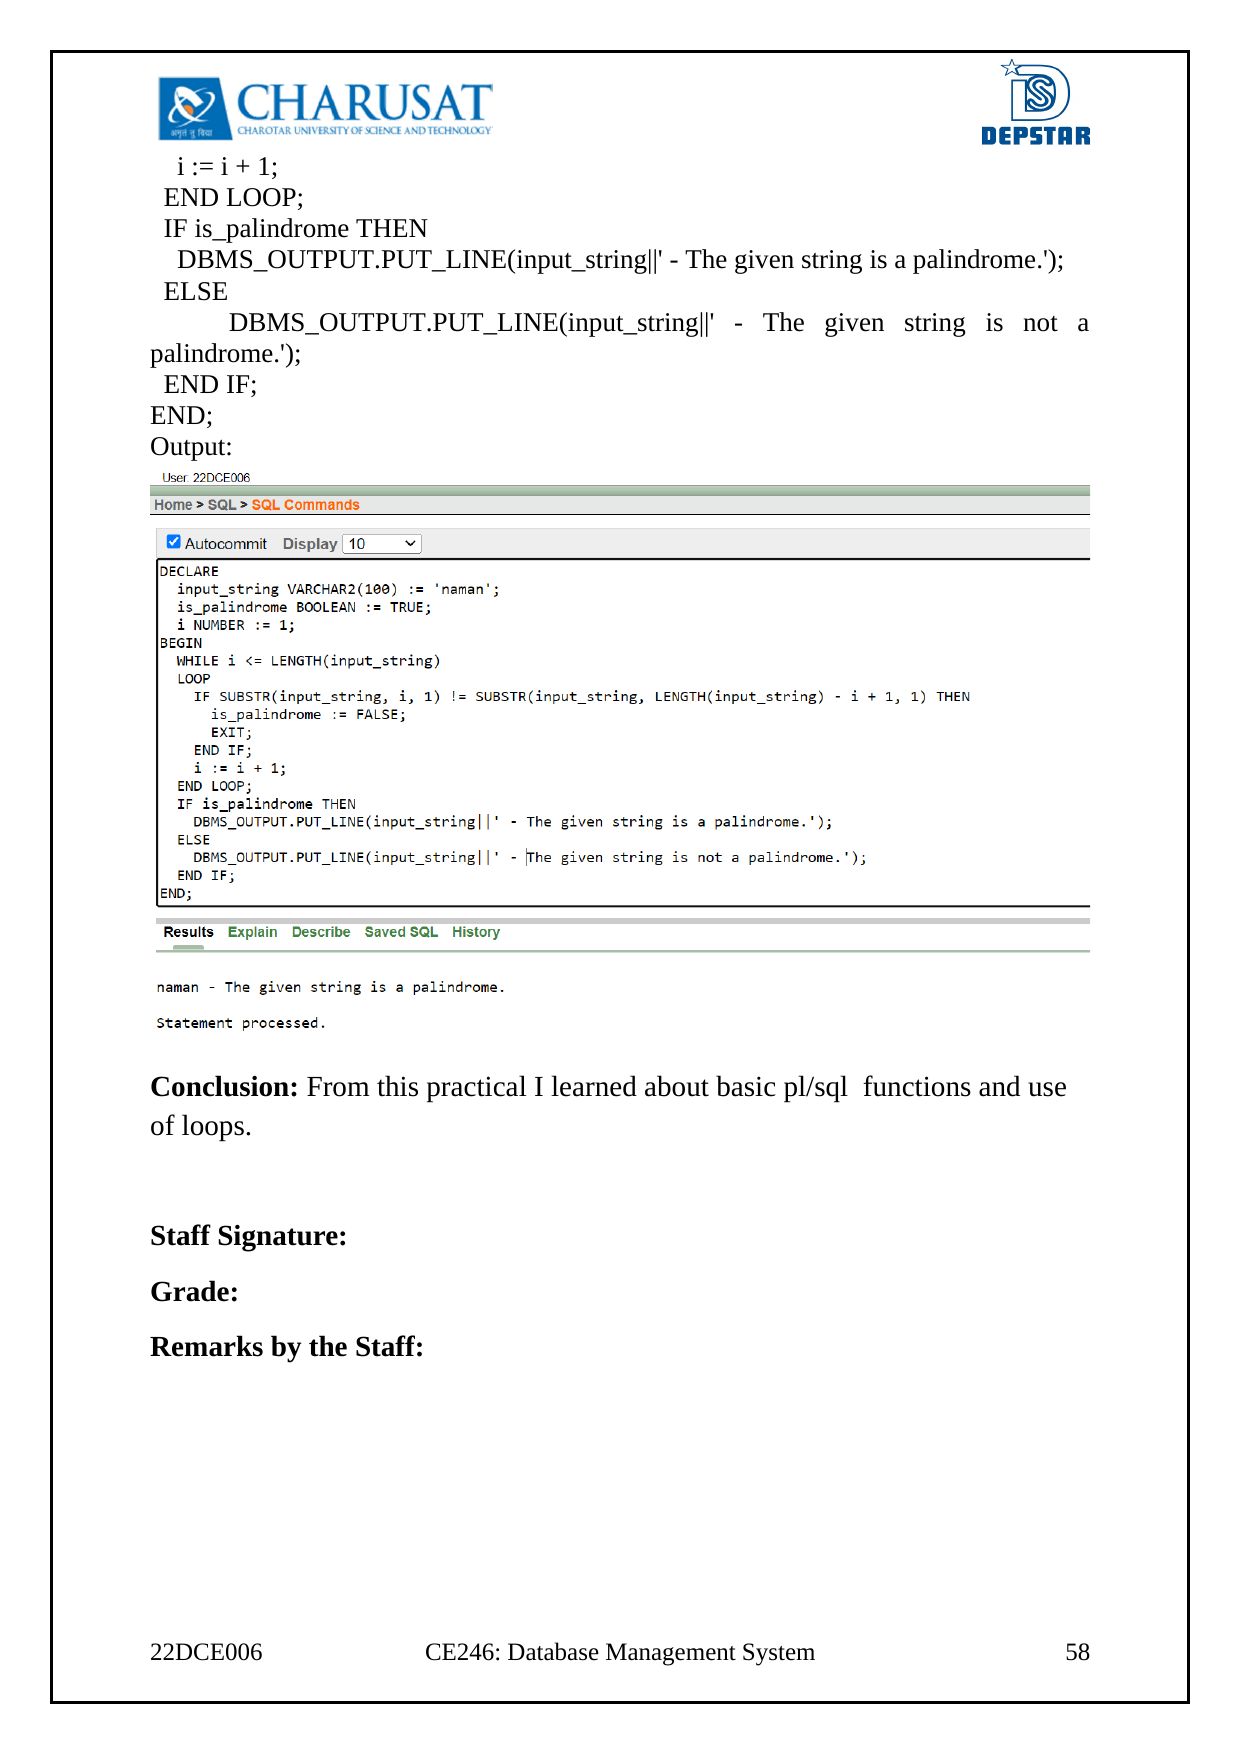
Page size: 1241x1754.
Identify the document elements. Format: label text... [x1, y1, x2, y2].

text END LOOP; [150, 181, 1090, 212]
text Staff Signature: [150, 1218, 1090, 1252]
text END; [150, 399, 1090, 430]
text IF is_palindrome THEN [150, 212, 1090, 243]
text Output: [150, 430, 1090, 461]
text DBMS_OUTPUT.PUT_LINE(input_string||' - The given string is a palindrome.'); [150, 243, 1090, 274]
picture [150, 72, 501, 145]
text i := i + 1; [150, 150, 1090, 181]
text DBMS_OUTPUT.PUT_LINE(input_string||' - The given string is not a palindrome.'); [150, 306, 1090, 368]
picture [981, 59, 1091, 145]
text Conclusion: From this practical I learned about basic pl/sql functions and use of loops. [150, 1069, 1090, 1142]
picture [150, 461, 1091, 1049]
text END IF; [150, 368, 1090, 399]
text Remarks by the Staff: [150, 1329, 1090, 1362]
text ELSE [150, 274, 1090, 306]
text Grade: [150, 1274, 1090, 1307]
